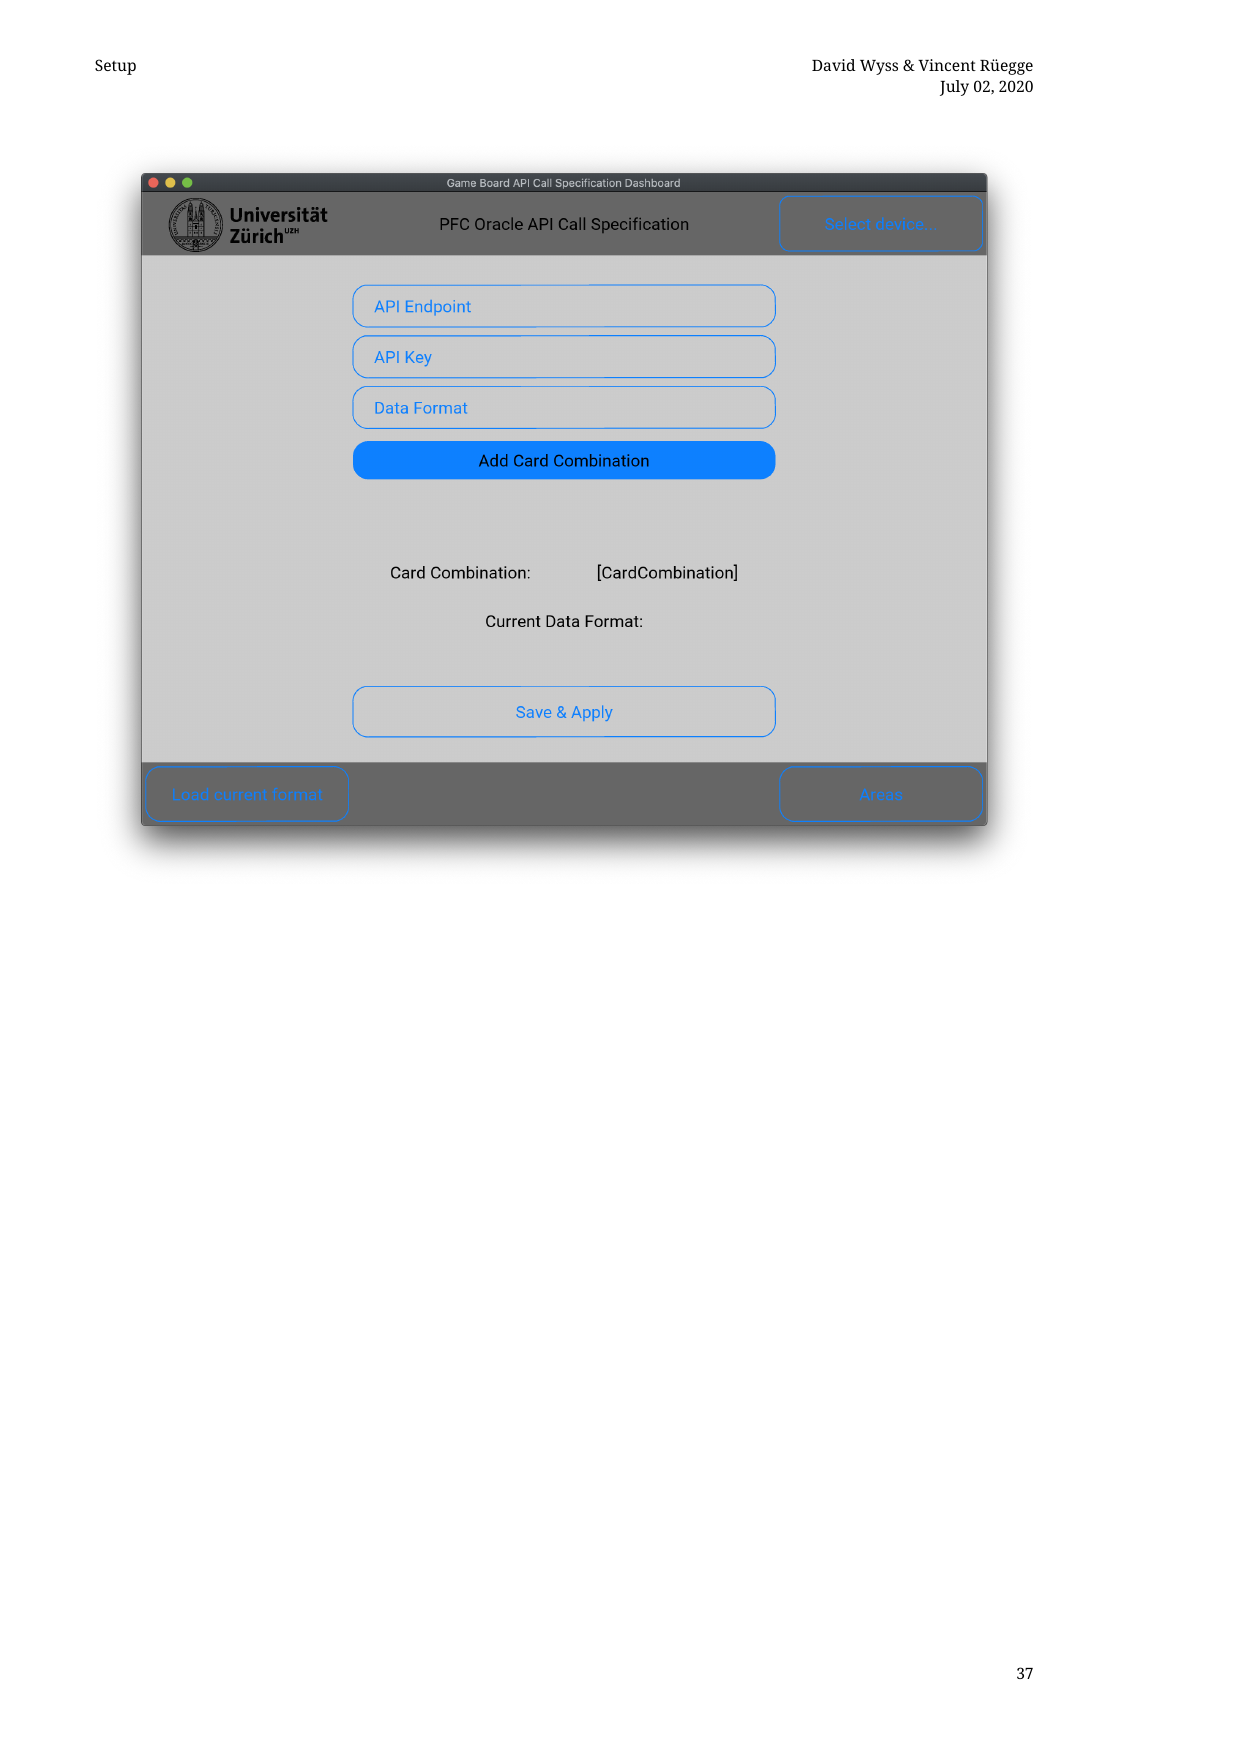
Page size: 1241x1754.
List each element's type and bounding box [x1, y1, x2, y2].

picture [94, 141, 1034, 888]
